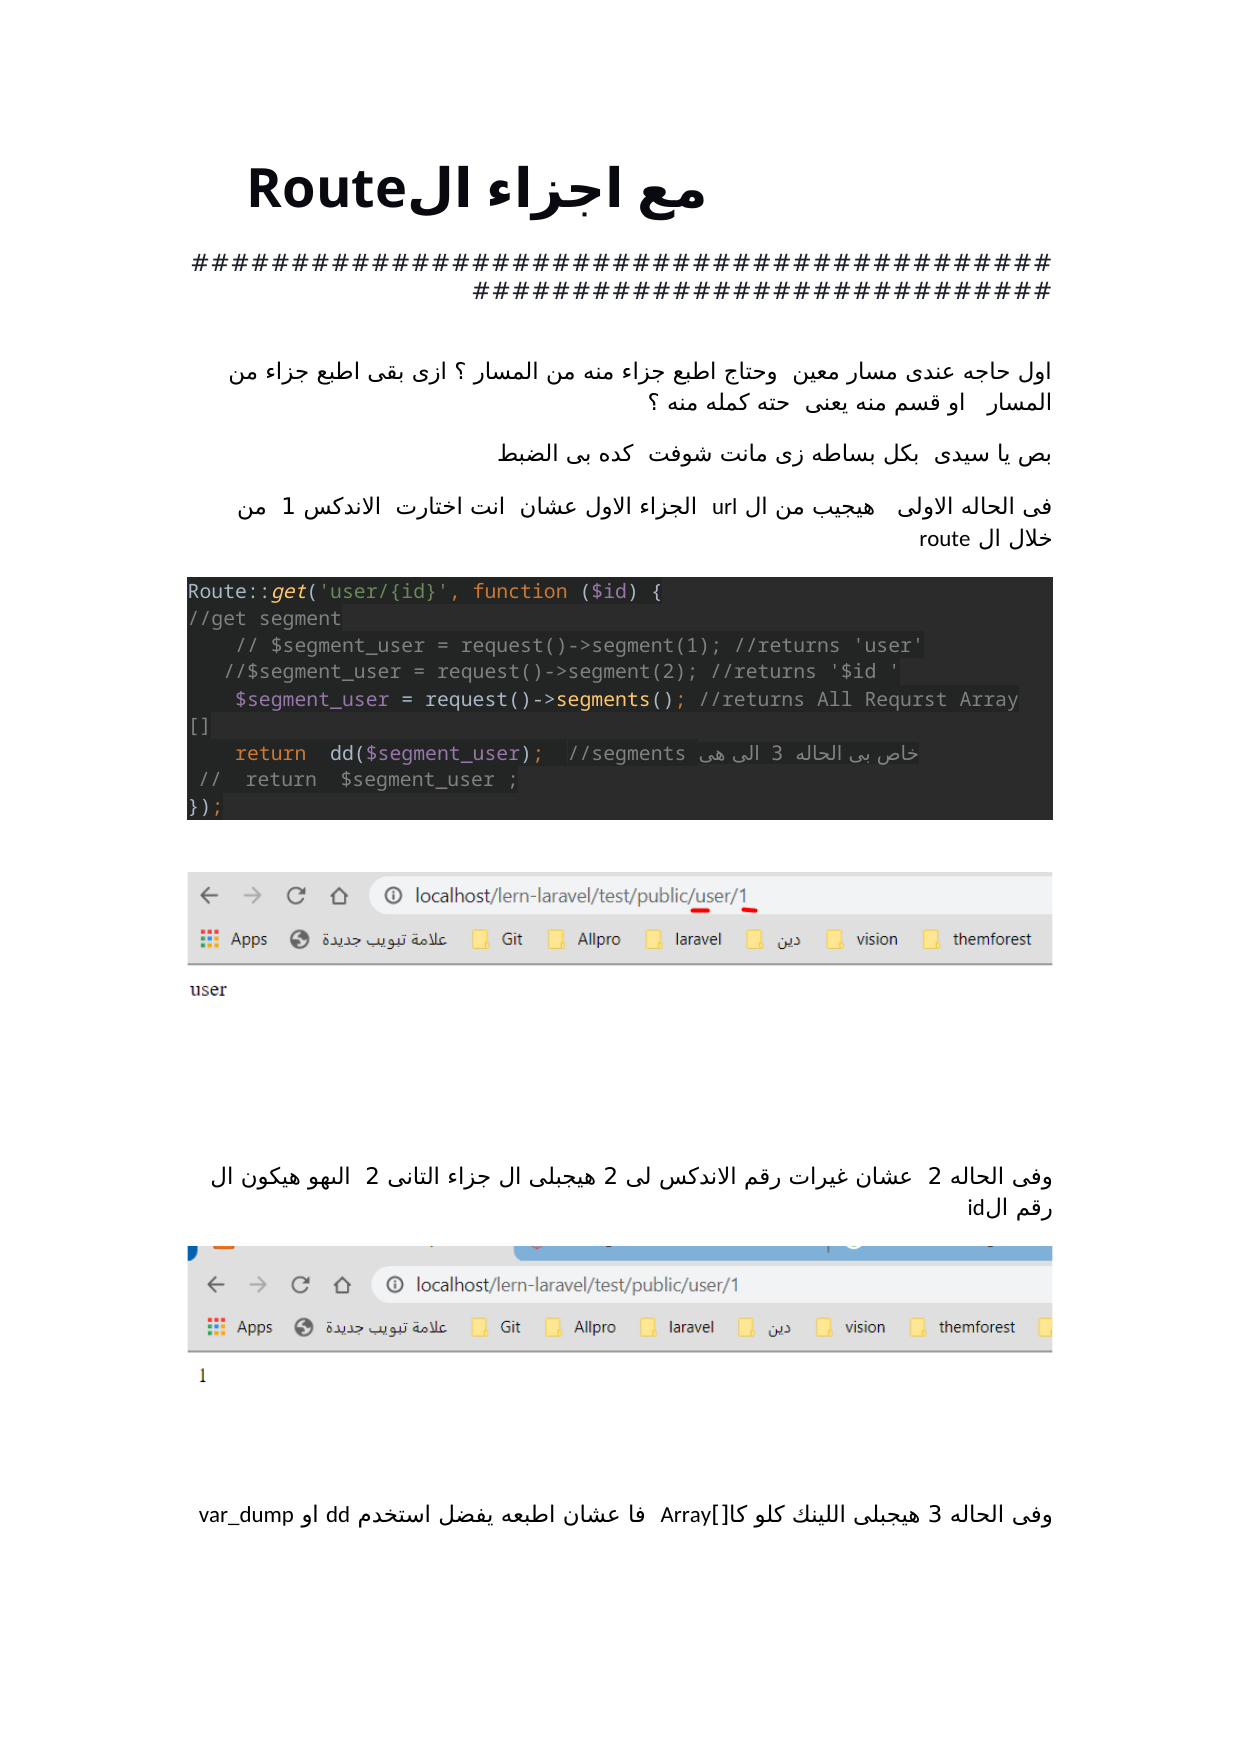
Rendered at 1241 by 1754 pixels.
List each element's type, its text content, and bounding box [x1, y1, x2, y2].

text وفى الحاله 2 عشان غيرات رقم الاندكس لى 2 هيجبلى ال جزاء التانى 2 الىهو هيكون ال رقم الid [187, 1163, 1053, 1222]
text فى الحاله الاولى هيجيب من ال url الجزاء الاول عشان انت اختارت الاندكس 1 من خلال ال route [187, 492, 1053, 552]
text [187, 249, 1053, 305]
subtitle مع اجزاء الRoute [187, 150, 1053, 224]
picture [187, 872, 1053, 1138]
text بص يا سيدى بكل بساطه زى مانت شوفت كده بى الضبط [187, 440, 1053, 467]
picture [187, 1246, 1053, 1496]
text وفى الحاله 3 هيجبلى اللينك كلو كا[]Array فا عشان اطبعه يفضل استخدم dd او var_dump [187, 1496, 1053, 1528]
text Route::get('user/{id}', function ($id) { //get segment // $segment_user = request()->segment(1); //returns 'user' //$segment_user = request()->segment(2); //returns '$id ' $segment_user = request()->segments(); //returns All Requrst Array [] return dd($segment_user); //segments خاص بى الحاله 3 الى هى // return $segment_user ; }); [211, 577, 1053, 820]
text اول حاجه عندى مسار معين وحتاج اطبع جزاء منه من المسار ؟ ازى بقى اطبع جزاء من المسار او قسم منه يعنى حته كمله منه ؟ [187, 358, 1053, 416]
